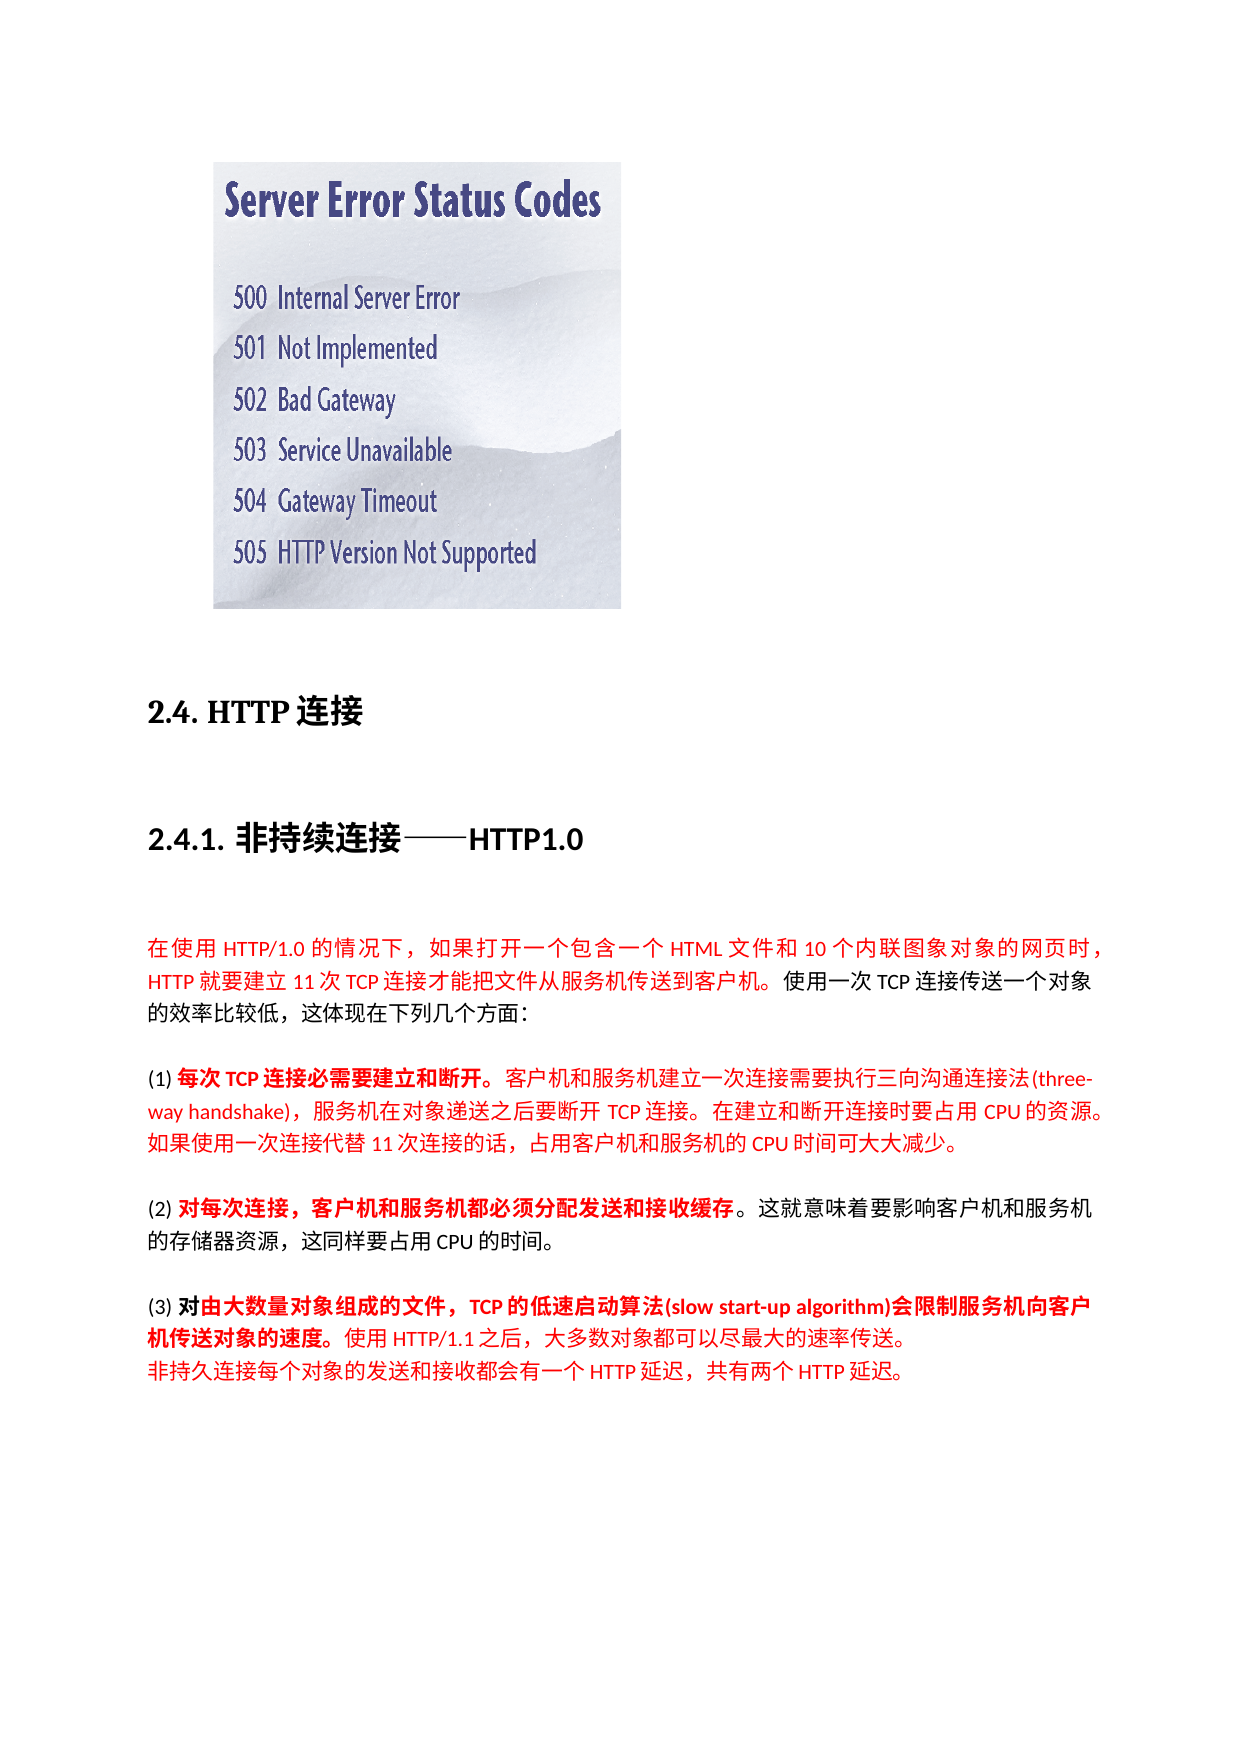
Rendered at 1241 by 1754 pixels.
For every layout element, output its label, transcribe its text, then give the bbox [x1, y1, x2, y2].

text (1) 每次TCP连接必需要建立和断开。客户机和服务机建立一次连接需要执行三向沟通连接法(three-way handshake)，服务机在对象递送之后要断开TCP连接。在建立和断开连接时要占用CPU的资源。如果使用一次连接代替11次连接的话，占用客户机和服务机的CPU时间可大大减少。 [148, 1061, 1093, 1158]
subtitle 非持续连接——HTTP1.0 [148, 804, 1093, 869]
subtitle HTTP连接 [148, 677, 1093, 742]
text 非持久连接每个对象的发送和接收都会有一个HTTP延迟，共有两个HTTP延迟。 [148, 1353, 1093, 1386]
text (2) 对每次连接，客户机和服务机都必须分配发送和接收缓存。这就意味着要影响客户机和服务机的存储器资源，这同样要占用CPU的时间。 [148, 1191, 1093, 1256]
text 在使用HTTP/1.0的情况下，如果打开一个包含一个HTML文件和10个内联图象对象的网页时，HTTP就要建立11次TCP连接才能把文件从服务机传送到客户机。使用一次TCP连接传送一个对象的效率比较低，这体现在下列几个方面： [148, 931, 1093, 1028]
picture [213, 162, 622, 609]
text (3) 对由大数量对象组成的文件，TCP的低速启动算法(slow start-up algorithm)会限制服务机向客户机传送对象的速度。使用HTTP/1.1之后，大多数对象都可以尽最大的速率传送。 [148, 1288, 1093, 1353]
